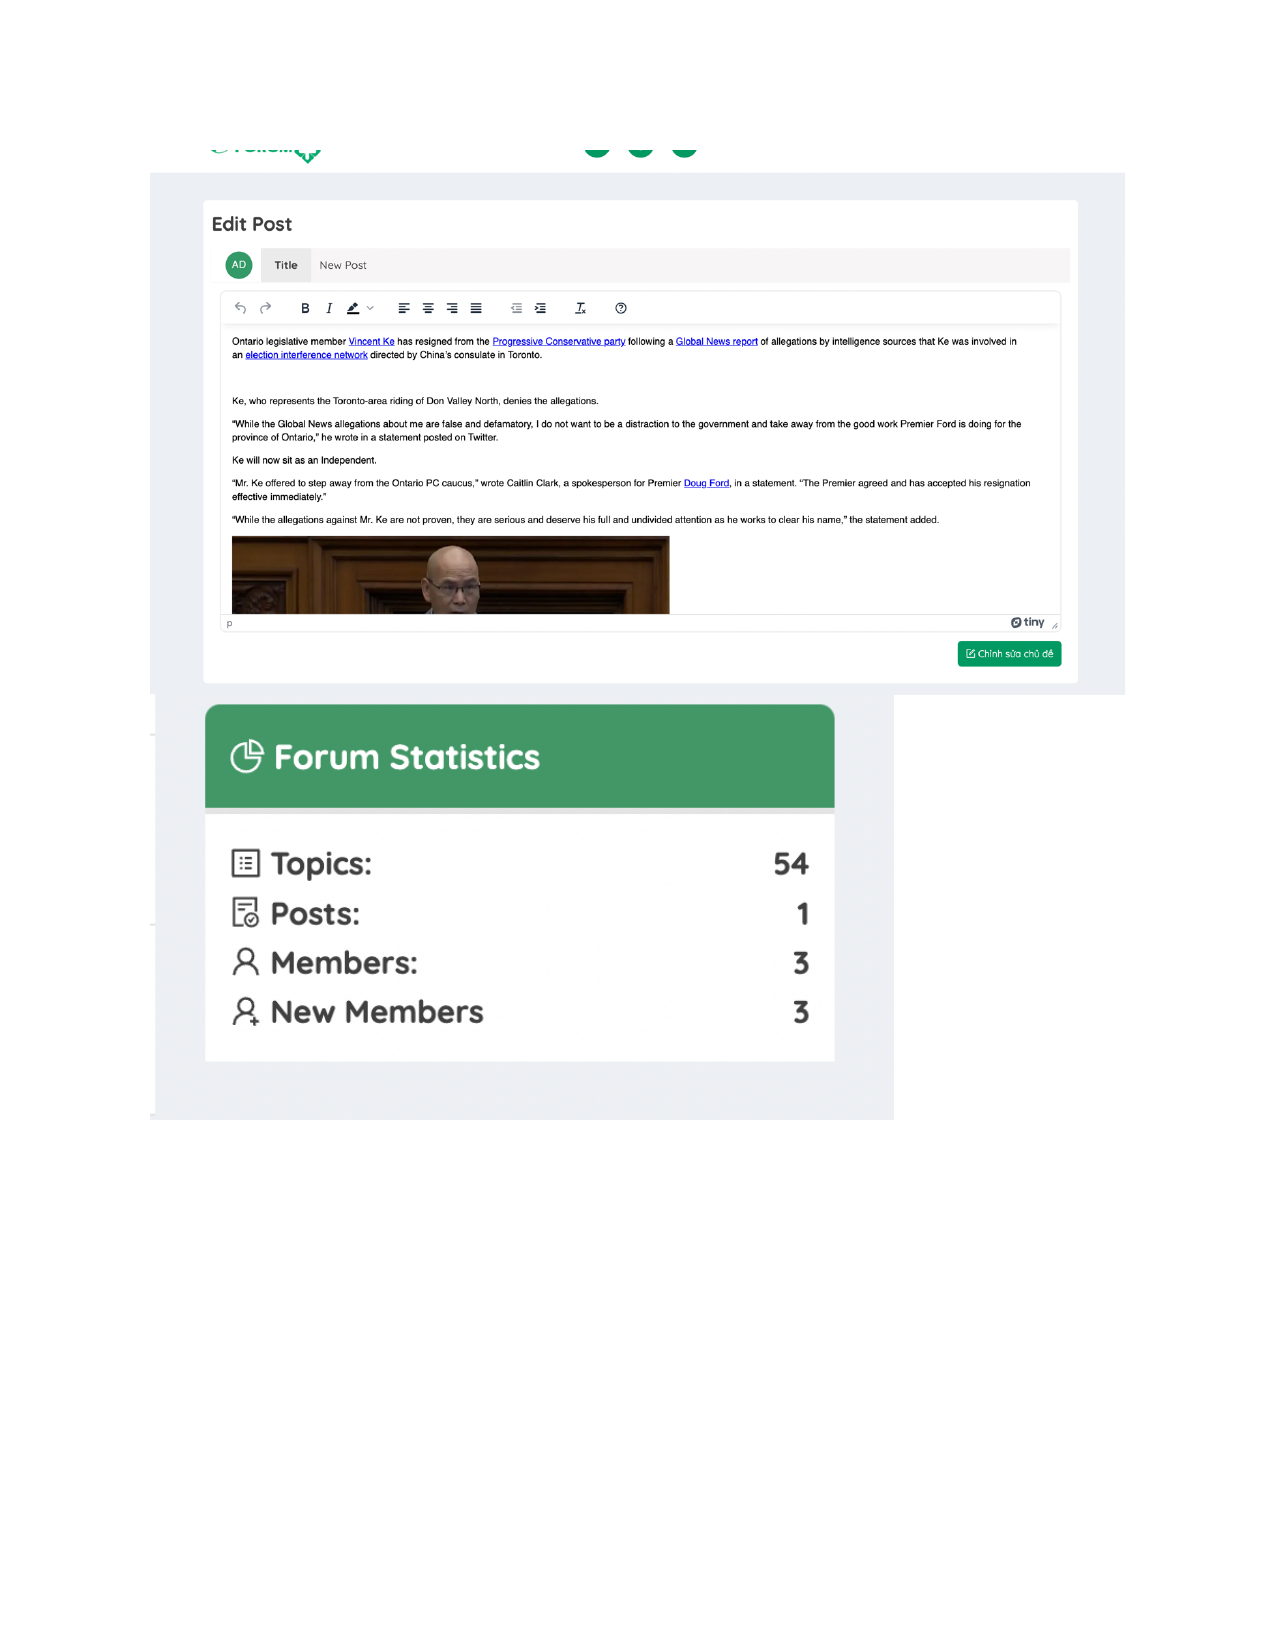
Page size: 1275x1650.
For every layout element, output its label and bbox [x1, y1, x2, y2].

picture [150, 150, 1125, 1120]
